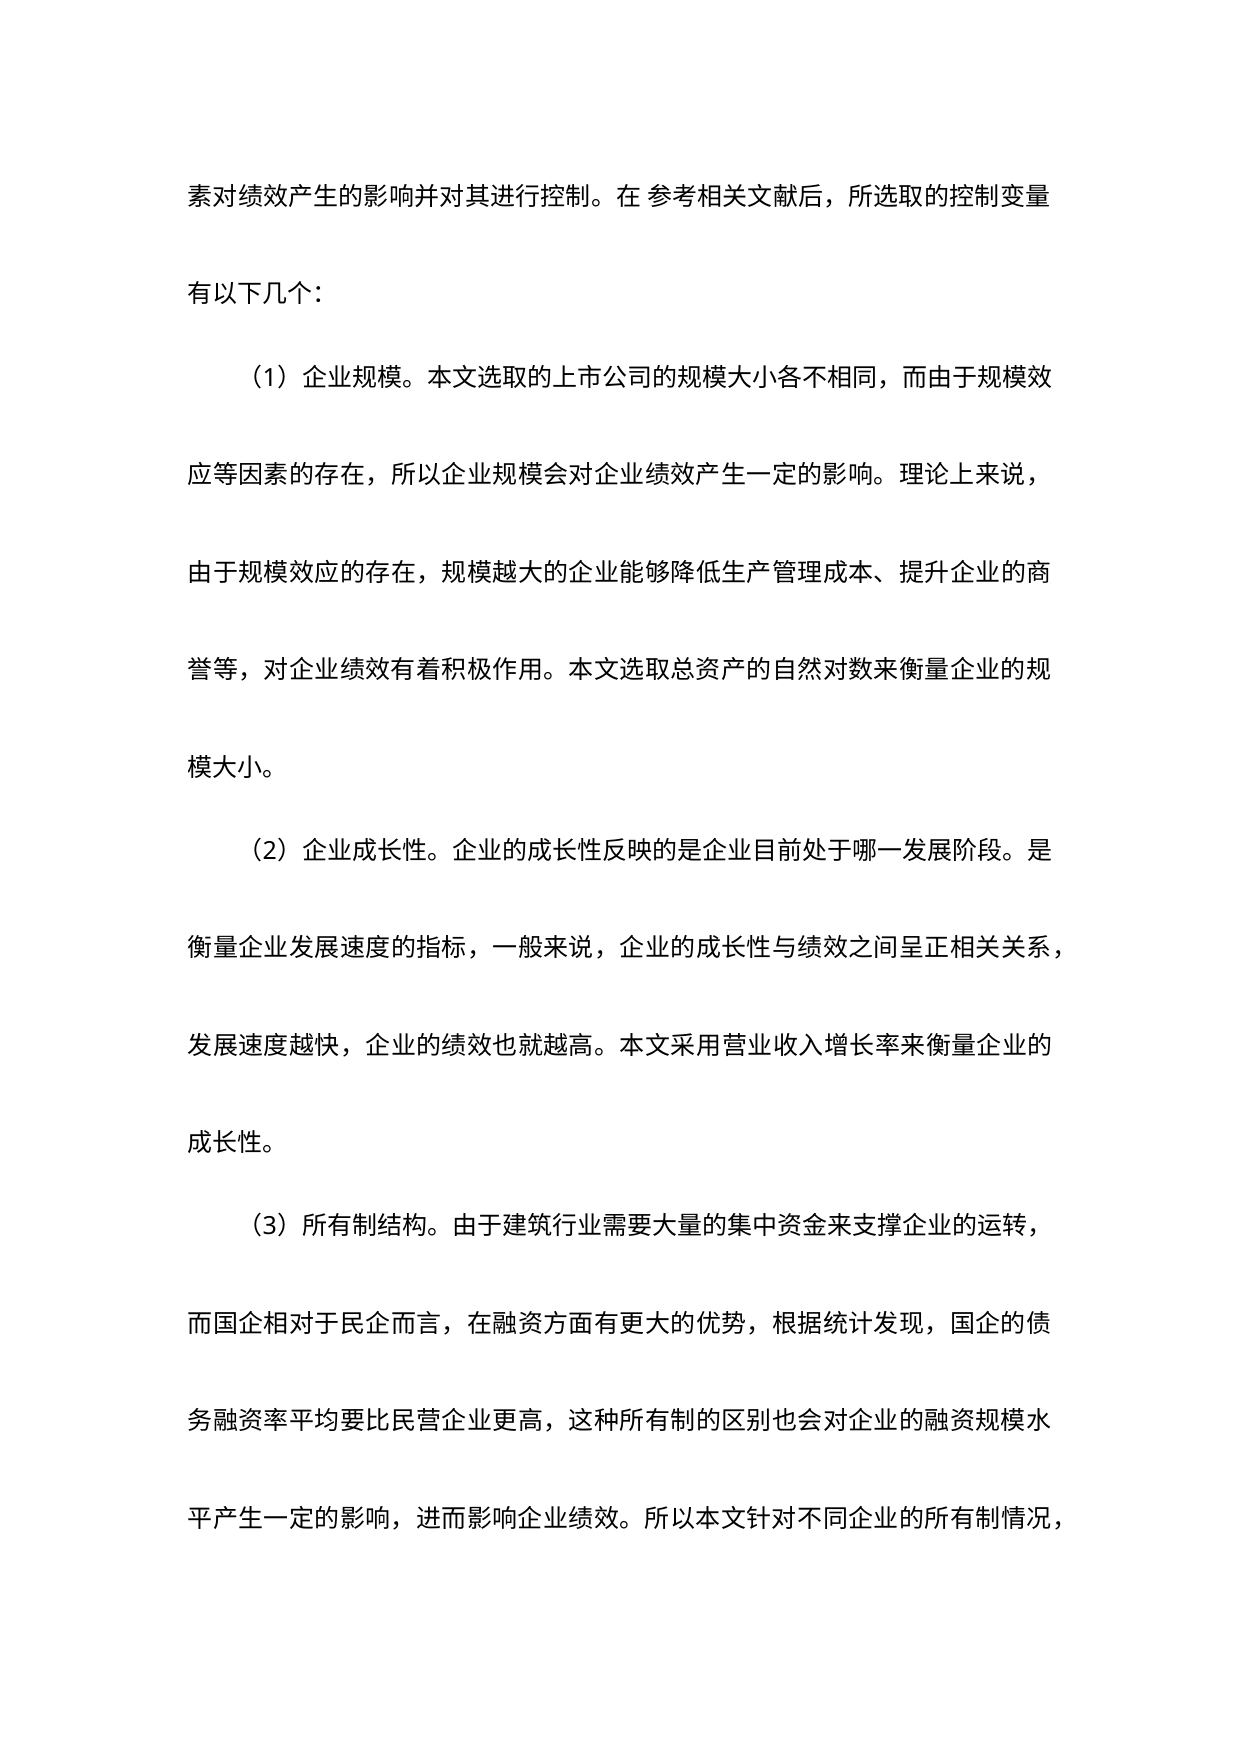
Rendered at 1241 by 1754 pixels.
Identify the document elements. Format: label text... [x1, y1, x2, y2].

text （1）企业规模。本文选取的上市公司的规模大小各不相同，而由于规模效应等因素的存在，所以企业规模会对企业绩效产生一定的影响。理论上来说，由于规模效应的存在，规模越大的企业能够降低生产管理成本、提升企业的商誉等，对企业绩效有着积极作用。本文选取总资产的自然对数来衡量企业的规模大小。 [187, 343, 1053, 798]
text （2）企业成长性。企业的成长性反映的是企业目前处于哪一发展阶段。是衡量企业发展速度的指标，一般来说，企业的成长性与绩效之间呈正相关关系，发展速度越快，企业的绩效也就越高。本文采用营业收入增长率来衡量企业的成长性。 [187, 816, 1053, 1173]
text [187, 1191, 1053, 1549]
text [187, 162, 1053, 324]
